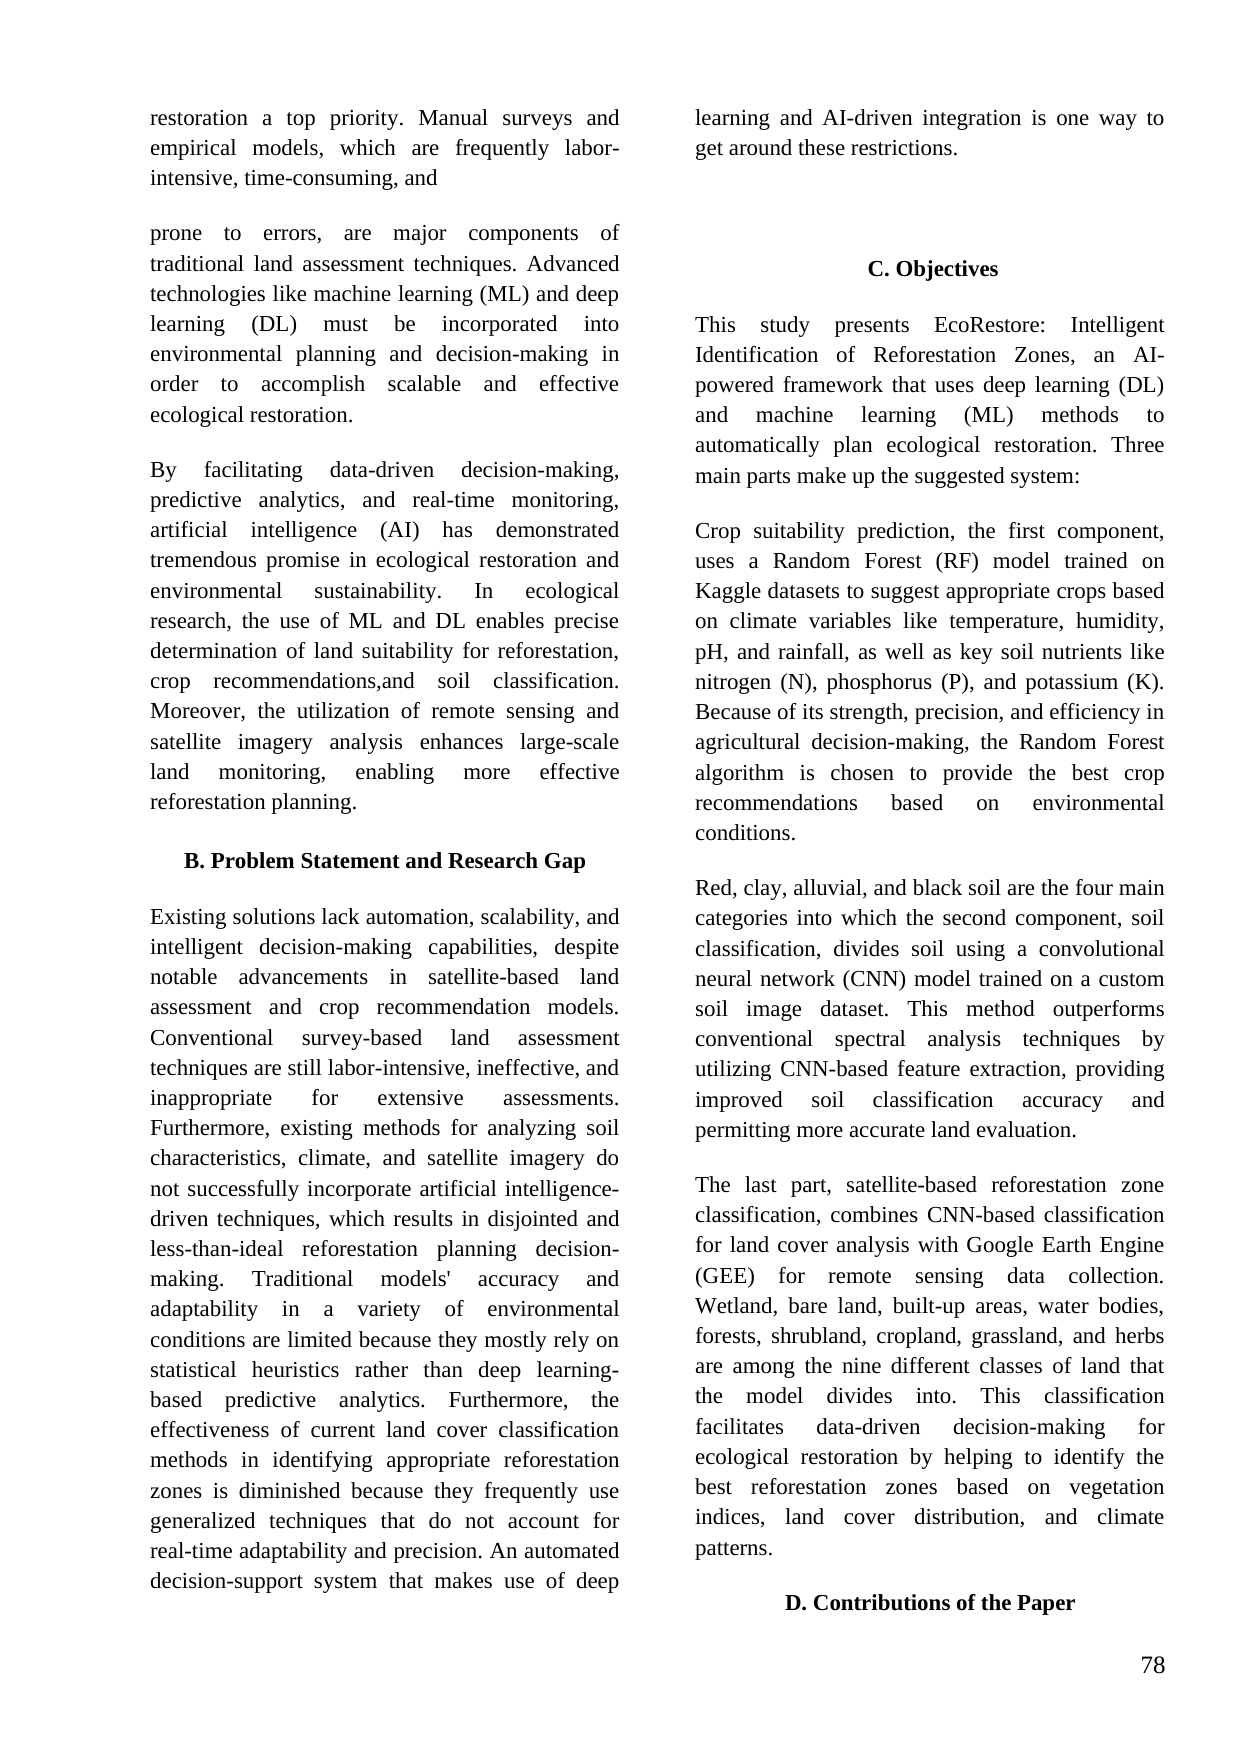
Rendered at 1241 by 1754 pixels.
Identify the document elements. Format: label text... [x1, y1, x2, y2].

text This study presents EcoRestore: Intelligent Identification of Reforestation Zones, an AI-powered framework that uses deep learning (DL) and machine learning (ML) methods to automatically plan ecological restoration. Three main parts make up the suggested system: [695, 311, 1165, 488]
text By facilitating data-driven decision-making, predictive analytics, and real-time monitoring, artificial intelligence (AI) has demonstrated tremendous promise in ecological restoration and environmental sustainability. In ecological research, the use of ML and DL enables precise determination of land suitability for reforestation, crop recommendations,and soil classification. Moreover, the utilization of remote sensing and satellite imagery analysis enhances large-scale land monitoring, enabling more effective reforestation planning. [150, 456, 620, 814]
text Crop suitability prediction, the first component, uses a Random Forest (RF) model trained on Kaggle datasets to suggest appropriate crops based on climate variables like temperature, humidity, pH, and rainfall, as well as key soil nutrients like nitrogen (N), phosphorus (P), and potassium (K). Because of its strength, precision, and efficiency in agricultural decision-making, the Random Forest algorithm is chosen to provide the best crop recommendations based on environmental conditions. [695, 517, 1165, 845]
text Red, clay, alluvial, and black soil are the four main categories into which the second component, soil classification, divides soil using a convolutional neural network (CNN) model trained on a custom soil image dataset. This method outperforms conventional spectral analysis techniques by utilizing CNN-based feature extraction, providing improved soil classification accuracy and permitting more accurate land evaluation. [695, 874, 1165, 1142]
text B. Problem Statement and Research Gap [150, 847, 620, 874]
text prone to errors, are major components of traditional land assessment techniques. Advanced technologies like machine learning (ML) and deep learning (DL) must be incorporated into environmental planning and decision-making in order to accomplish scalable and effective ecological restoration. [150, 219, 620, 427]
text C. Objectives [695, 256, 1165, 282]
text The last part, satellite-based reforestation zone classification, combines CNN-based classification for land cover analysis with Google Earth Engine (GEE) for remote sensing data collection. Wetland, bare land, built-up areas, water bodies, forests, shrubland, cropland, grassland, and herbs are among the nine different classes of land that the model divides into. This classification facilitates data-driven decision-making for ecological restoration by helping to identify the best reforestation zones based on vegetation indices, land cover distribution, and climate patterns. [695, 1171, 1165, 1560]
text Existing solutions lack automation, scalability, and intelligent decision-making capabilities, despite notable advancements in satellite-based land assessment and crop recommendation models. Conventional survey-based land assessment techniques are still labor-intensive, ineffective, and inappropriate for extensive assessments. Furthermore, existing methods for analyzing soil characteristics, climate, and satellite imagery do not successfully incorporate artificial intelligence-driven techniques, which results in disjointed and less-than-ideal reforestation planning decision-making. Traditional models' accuracy and adaptability in a variety of environmental conditions are limited because they mostly rely on statistical heuristics rather than deep learning-based predictive analytics. Furthermore, the effectiveness of current land cover classification methods in identifying appropriate reforestation zones is diminished because they frequently use generalized techniques that do not account for real-time adaptability and precision. An automated decision-support system that makes use of deep learning and AI-driven integration is one way to get around these restrictions. [150, 903, 620, 1594]
text D. Contributions of the Paper [695, 1589, 1165, 1615]
